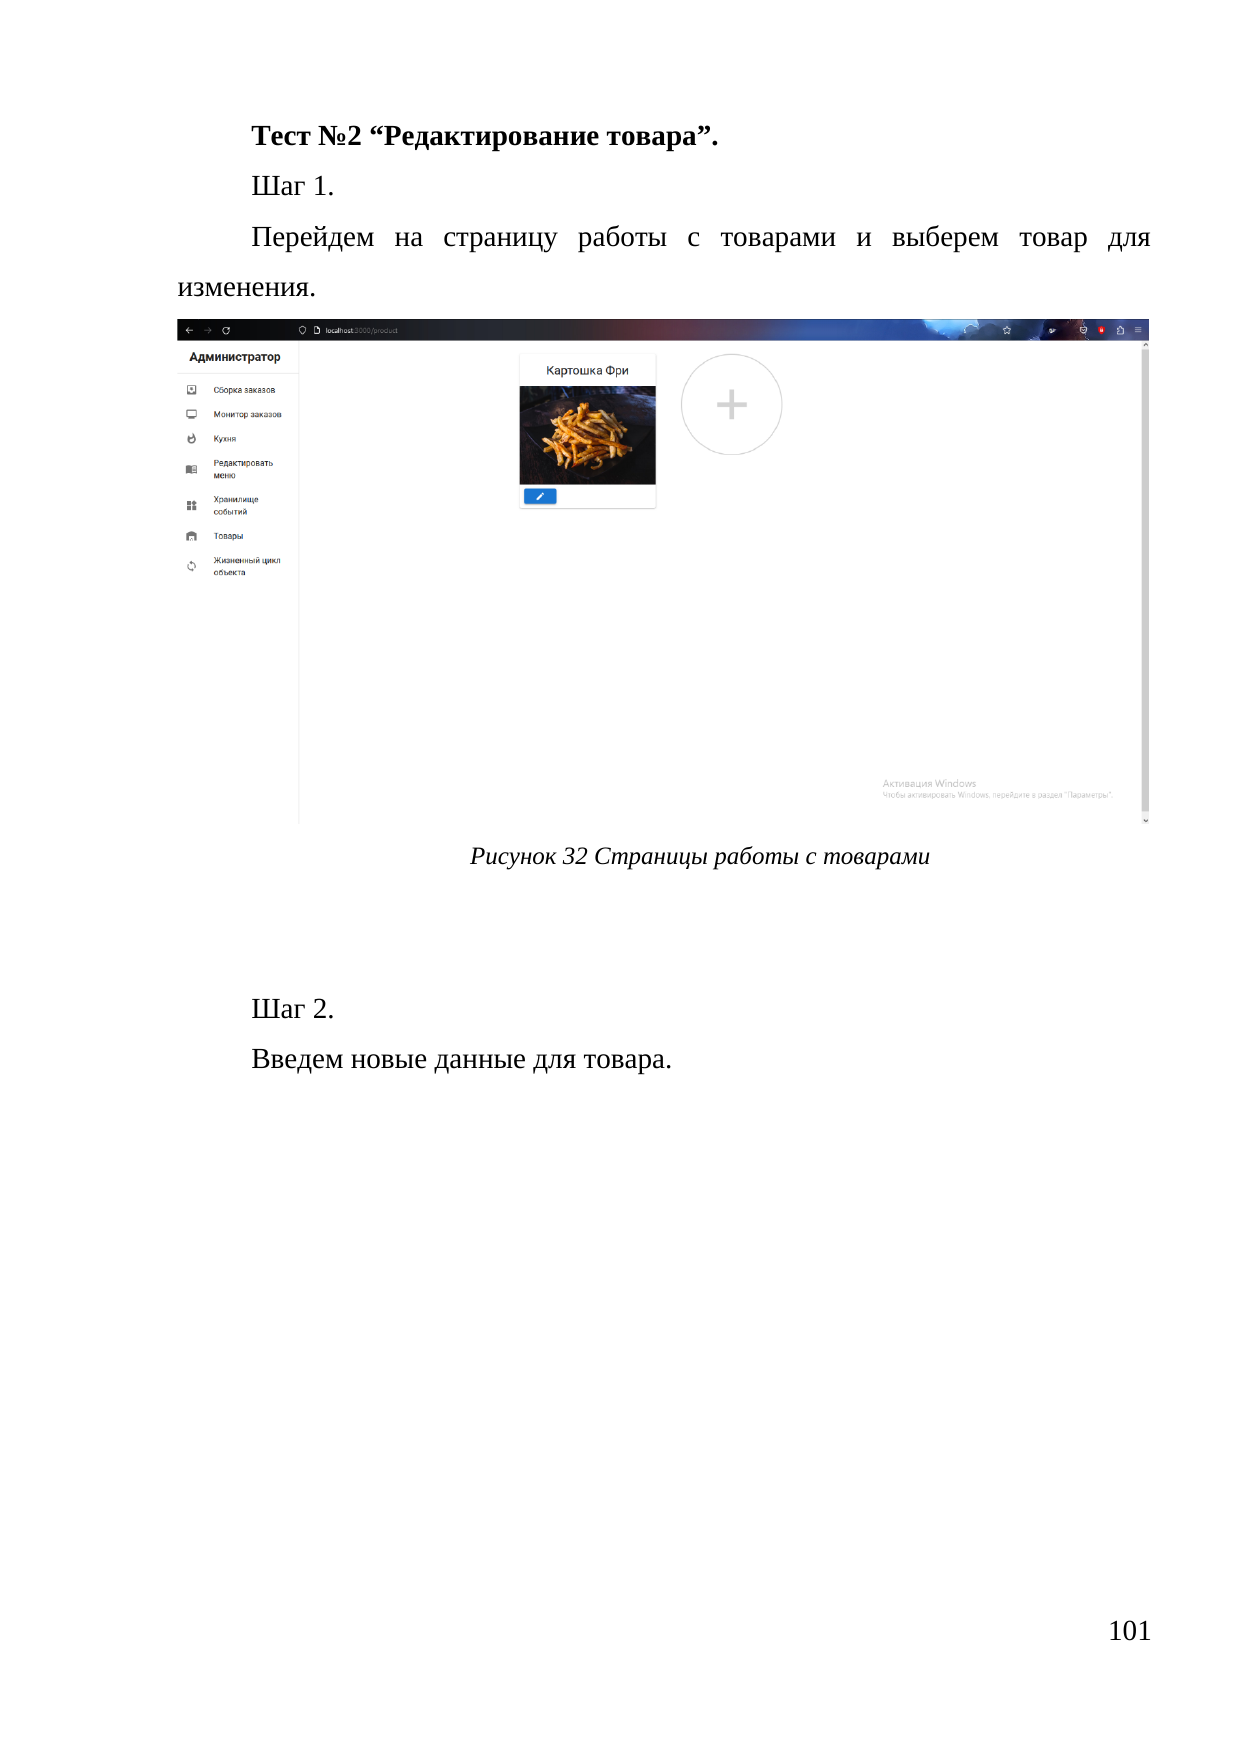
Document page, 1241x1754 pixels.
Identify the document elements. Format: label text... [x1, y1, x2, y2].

text Шаг 2. [177, 991, 1152, 1024]
picture [177, 319, 1149, 824]
text Шаг 1. [177, 168, 1152, 202]
text Перейдем на страницу работы с товарами и выберем товар для изменения. [177, 219, 1152, 303]
text Введем новые данные для товара. [177, 1041, 1152, 1075]
subtitle Тест №2 “Редактирование товара”. [177, 118, 1152, 152]
